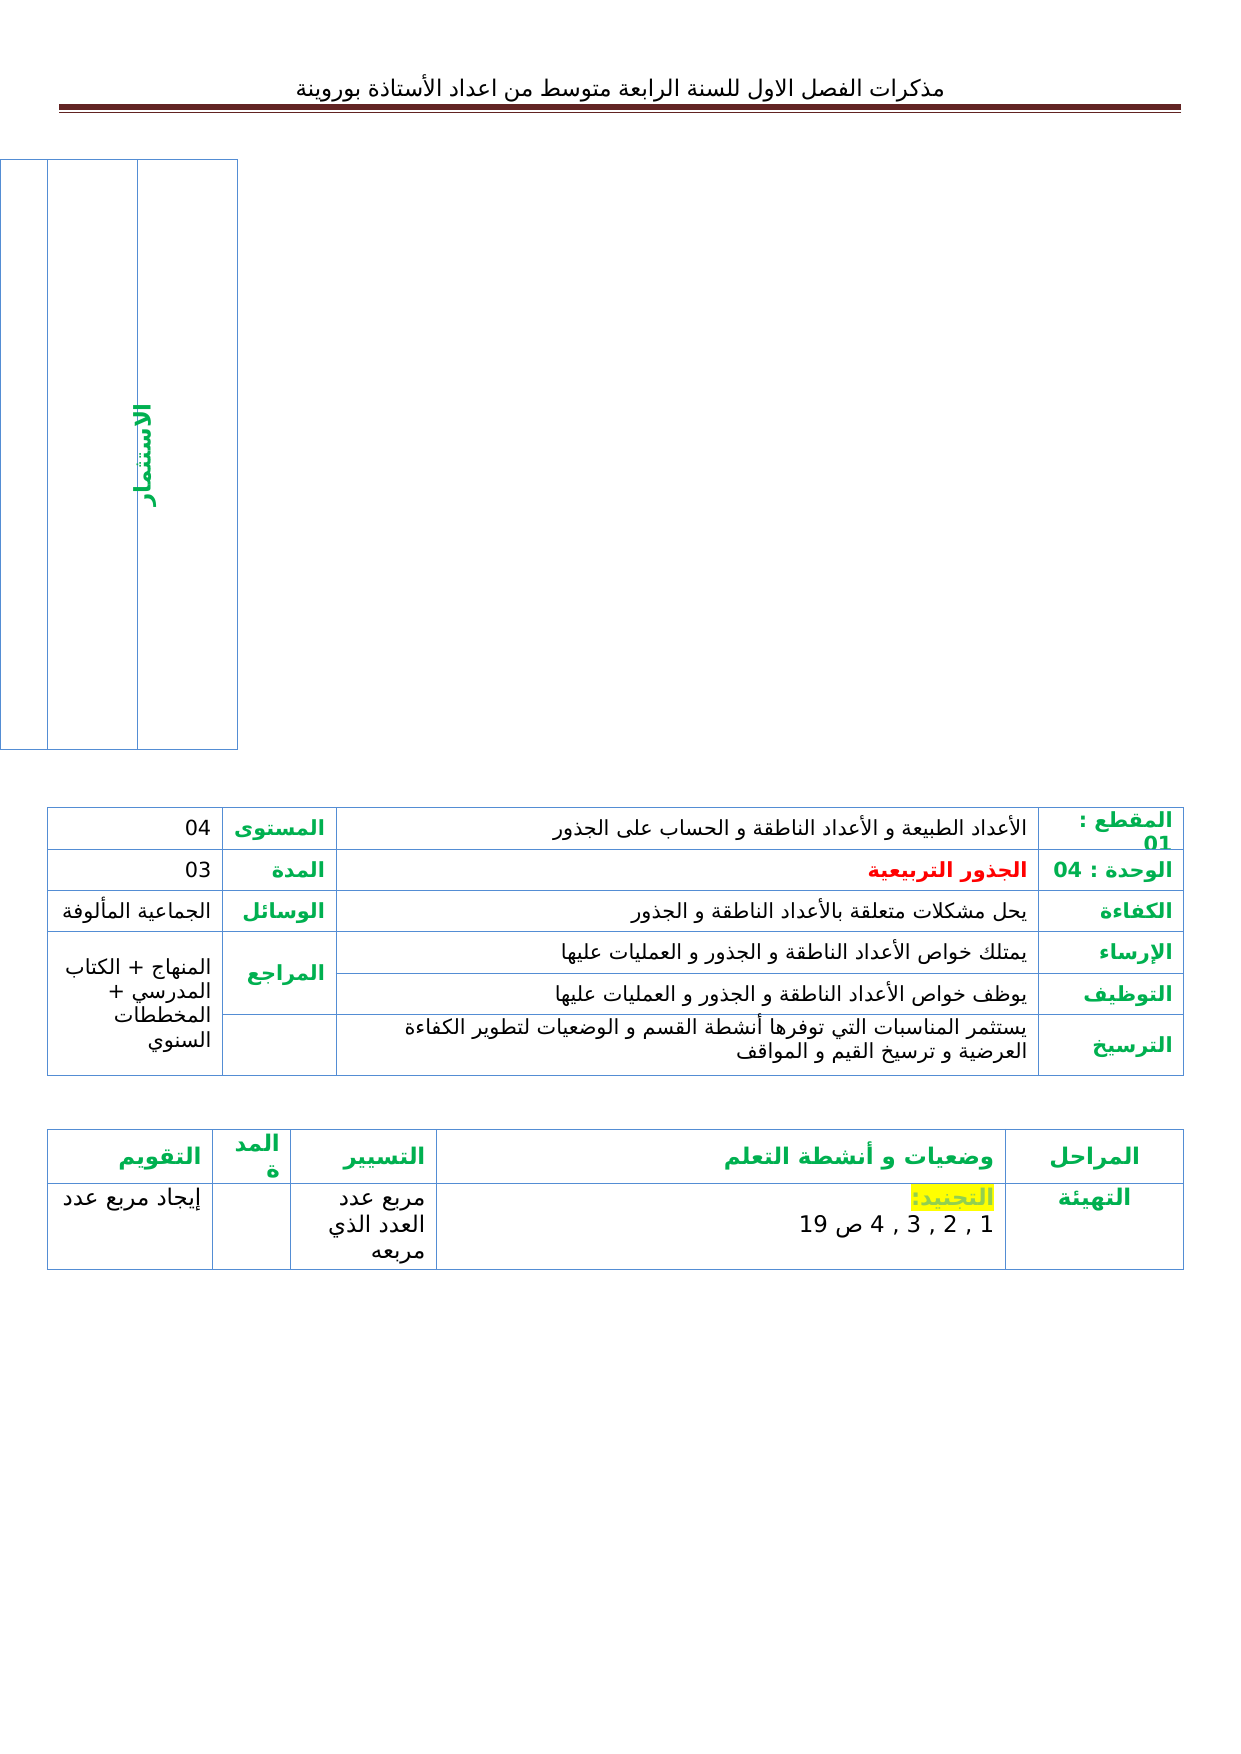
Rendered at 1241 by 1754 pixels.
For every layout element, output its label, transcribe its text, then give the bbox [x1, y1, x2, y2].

table_cell المنهاج + الكتاب المدرسي + المخططات السنوي [48, 932, 222, 1075]
table_header 04 [48, 808, 222, 848]
table_cell يوظف خواص الأعداد الناطقة و الجذور و العمليات عليها [337, 974, 1038, 1014]
table_header التسيير [291, 1130, 436, 1183]
table_cell الوحدة : 04 [1039, 850, 1183, 890]
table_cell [291, 1184, 436, 1269]
table_cell إيجاد مربع عدد [48, 1184, 212, 1269]
table_header المقطع : 01 [1039, 808, 1183, 848]
table_cell يحل مشكلات متعلقة بالأعداد الناطقة و الجذور [337, 891, 1038, 931]
table_header وضعيات و أنشطة التعلم [437, 1130, 1005, 1183]
table_cell [48, 160, 137, 749]
table_header المستوى [223, 808, 336, 848]
table_cell [223, 1015, 336, 1075]
table_cell التوظيف [1039, 974, 1183, 1014]
table_header المراحل [1006, 1130, 1183, 1183]
table_cell 03 [48, 850, 222, 890]
table_cell المراجع [223, 932, 336, 1014]
table_header الأعداد الطبيعة و الأعداد الناطقة و الحساب على الجذور [337, 808, 1038, 848]
table_cell التجنيد: 1 , 2 , 3 , 4 ص 19 [437, 1184, 1005, 1269]
table_cell يستثمر المناسبات التي توفرها أنشطة القسم و الوضعيات لتطوير الكفاءة العرضية و ترسيخ القيم و المواقف [337, 1015, 1038, 1075]
table_cell الجذور التربيعية [337, 850, 1038, 890]
table_cell الجماعية المألوفة [48, 891, 222, 931]
table_header المدة [213, 1130, 290, 1183]
table_cell المدة [223, 850, 336, 890]
table_cell الترسيخ [1039, 1015, 1183, 1075]
table_cell يمتلك خواص الأعداد الناطقة و الجذور و العمليات عليها [337, 932, 1038, 973]
table_cell [213, 1184, 290, 1269]
table_header التقويم [48, 1130, 212, 1183]
table_cell التهيئة [1006, 1184, 1183, 1269]
table_cell الكفاءة [1039, 891, 1183, 931]
table_cell الإرساء [1039, 932, 1183, 973]
table_cell الوسائل [223, 891, 336, 931]
table_cell الاستثمار [138, 160, 237, 749]
